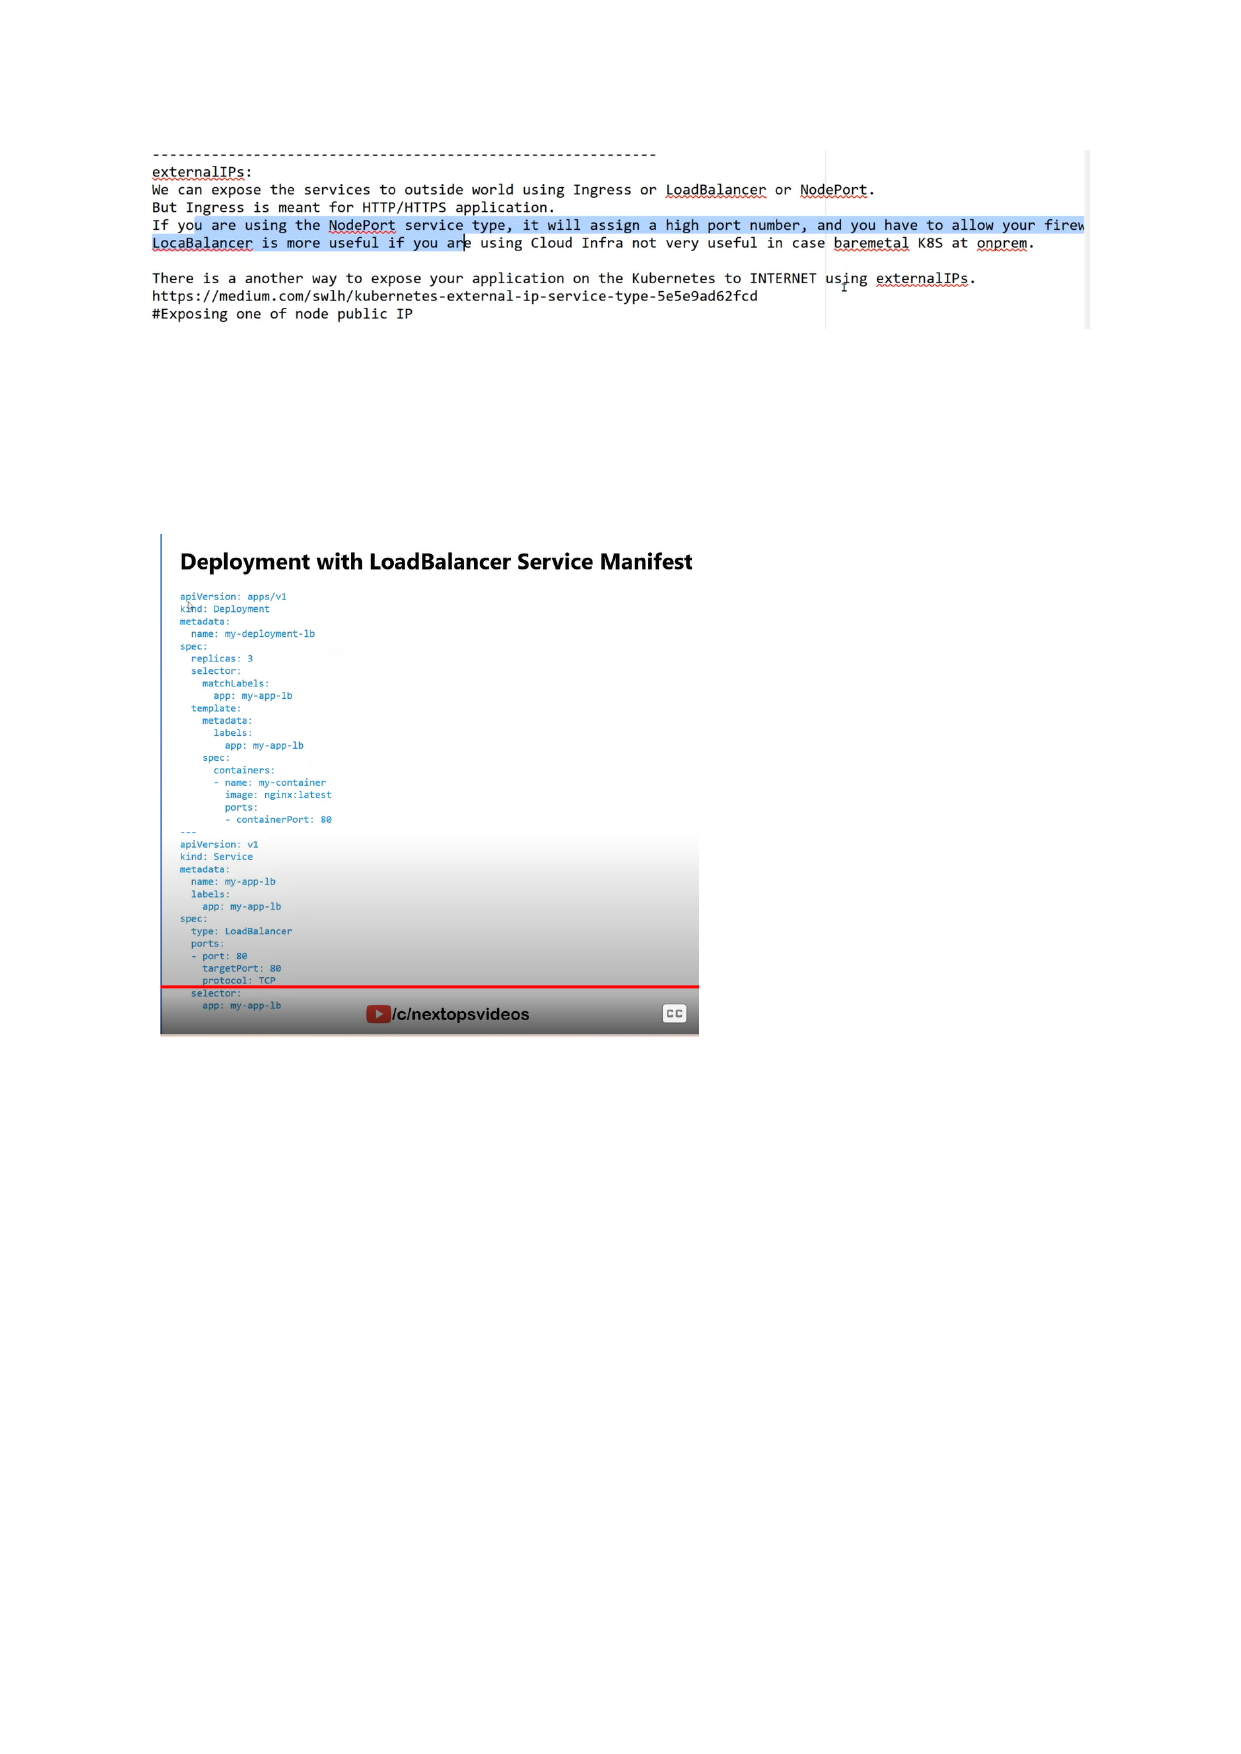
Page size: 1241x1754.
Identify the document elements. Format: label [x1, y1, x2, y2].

picture [160, 534, 699, 1037]
picture [150, 150, 1091, 329]
